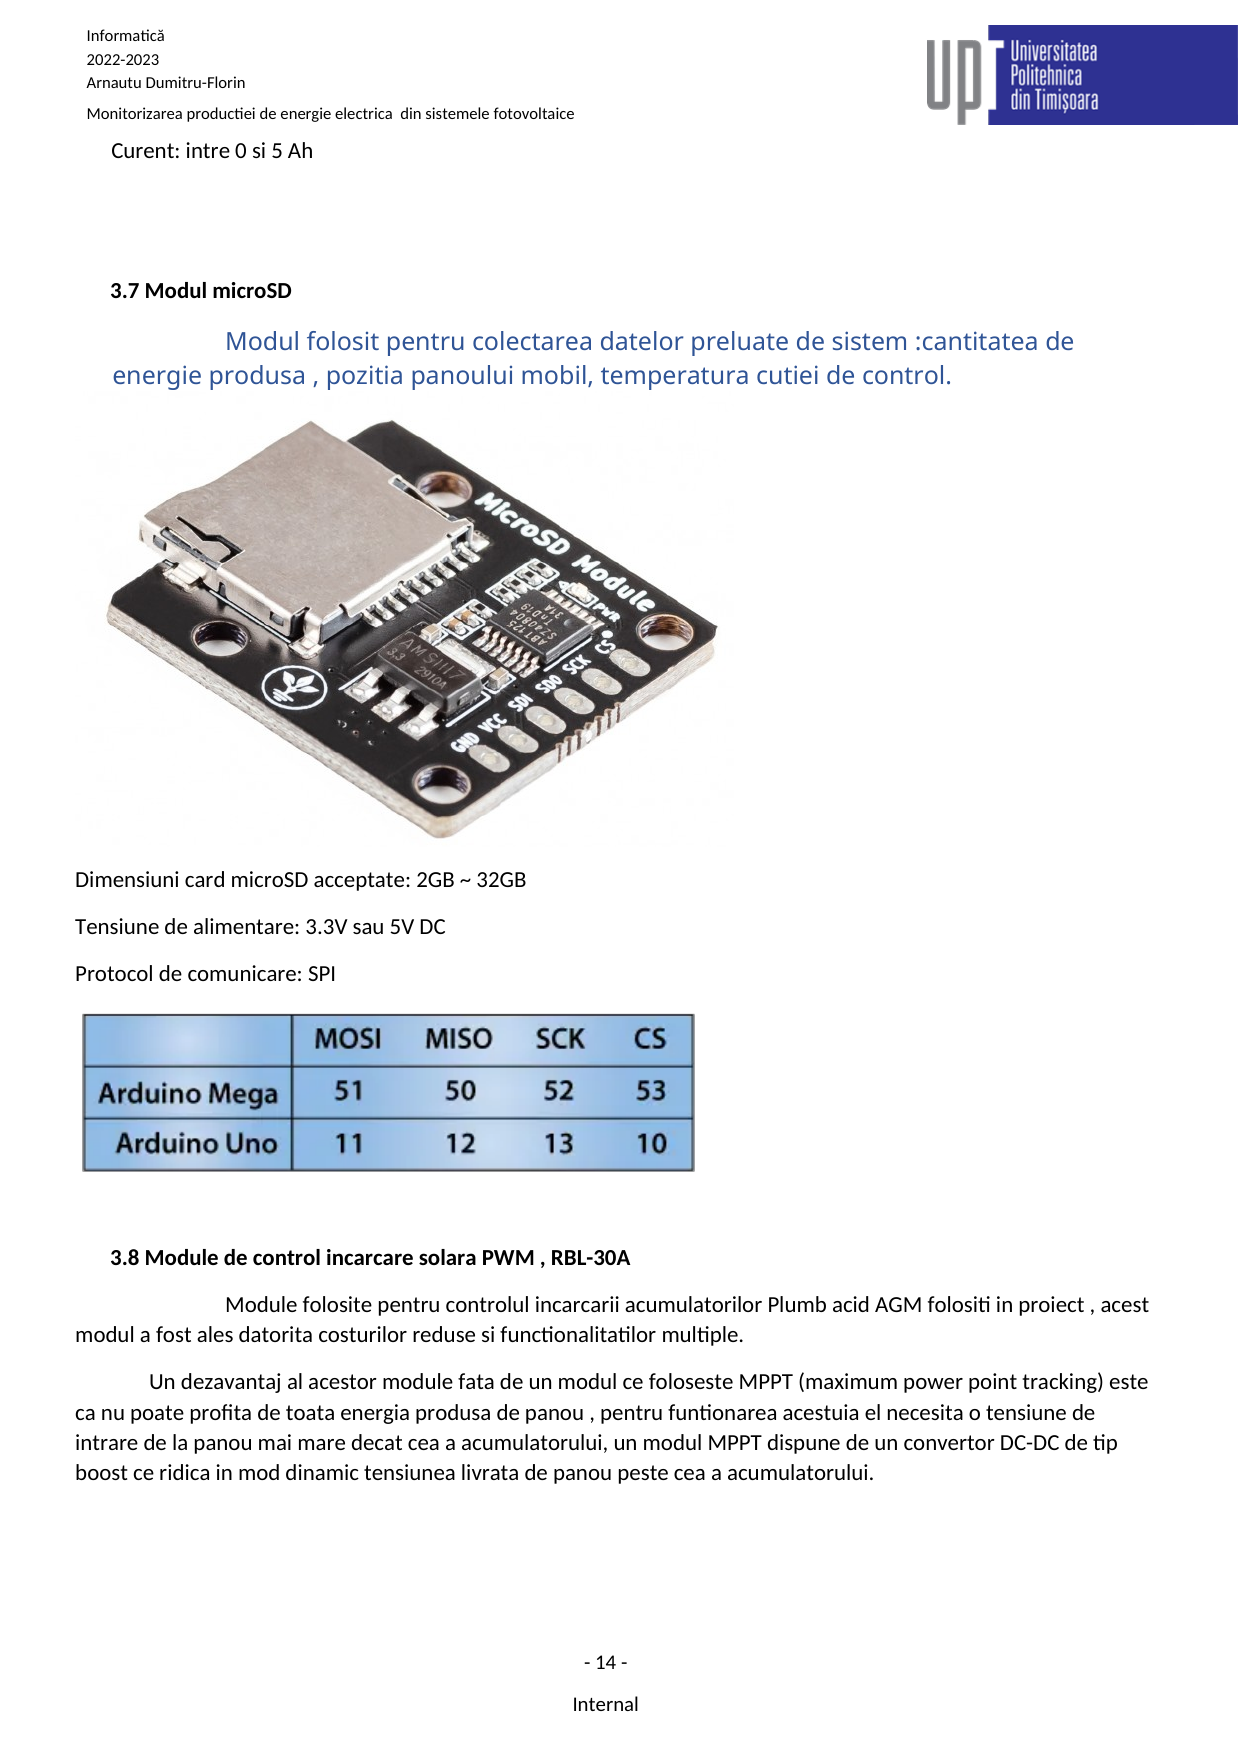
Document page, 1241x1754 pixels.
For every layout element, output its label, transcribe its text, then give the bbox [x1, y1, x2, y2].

text 3.8 Module de control incarcare solara PWM , RBL-30A [75, 1243, 1165, 1271]
text Module folosite pentru controlul incarcarii acumulatorilor Plumb acid AGM folositi in proiect , acest modul a fost ales datorita costurilor reduse si functionalitatilor multiple. [75, 1290, 1165, 1348]
picture [75, 391, 735, 847]
text 3.7 Modul microSD [75, 277, 1165, 305]
text Un dezavantaj al acestor module fata de un modul ce foloseste MPPT (maximum power point tracking) este ca nu poate profita de toata energia produsa de panou , pentru funtionarea acestuia el necesita o tensiune de intrare de la panou mai mare decat cea a acumulatorului, un modul MPPT dispune de un convertor DC-DC de tip boost ce ridica in mod dinamic tensiunea livrata de panou peste cea a acumulatorului. [75, 1367, 1165, 1486]
picture [75, 1005, 700, 1178]
subtitle Modul folosit pentru colectarea datelor preluate de sistem :cantitatea de energie produsa , pozitia panoului mobil, temperatura cutiei de control. [112, 323, 1165, 392]
picture [927, 25, 1238, 125]
text Curent: intre 0 si 5 Ah [111, 136, 1165, 164]
text Dimensiuni card microSD acceptate: 2GB ~ 32GB [75, 865, 1165, 893]
text Protocol de comunicare: SPI [75, 959, 1165, 987]
text Tensiune de alimentare: 3.3V sau 5V DC [75, 912, 1165, 940]
